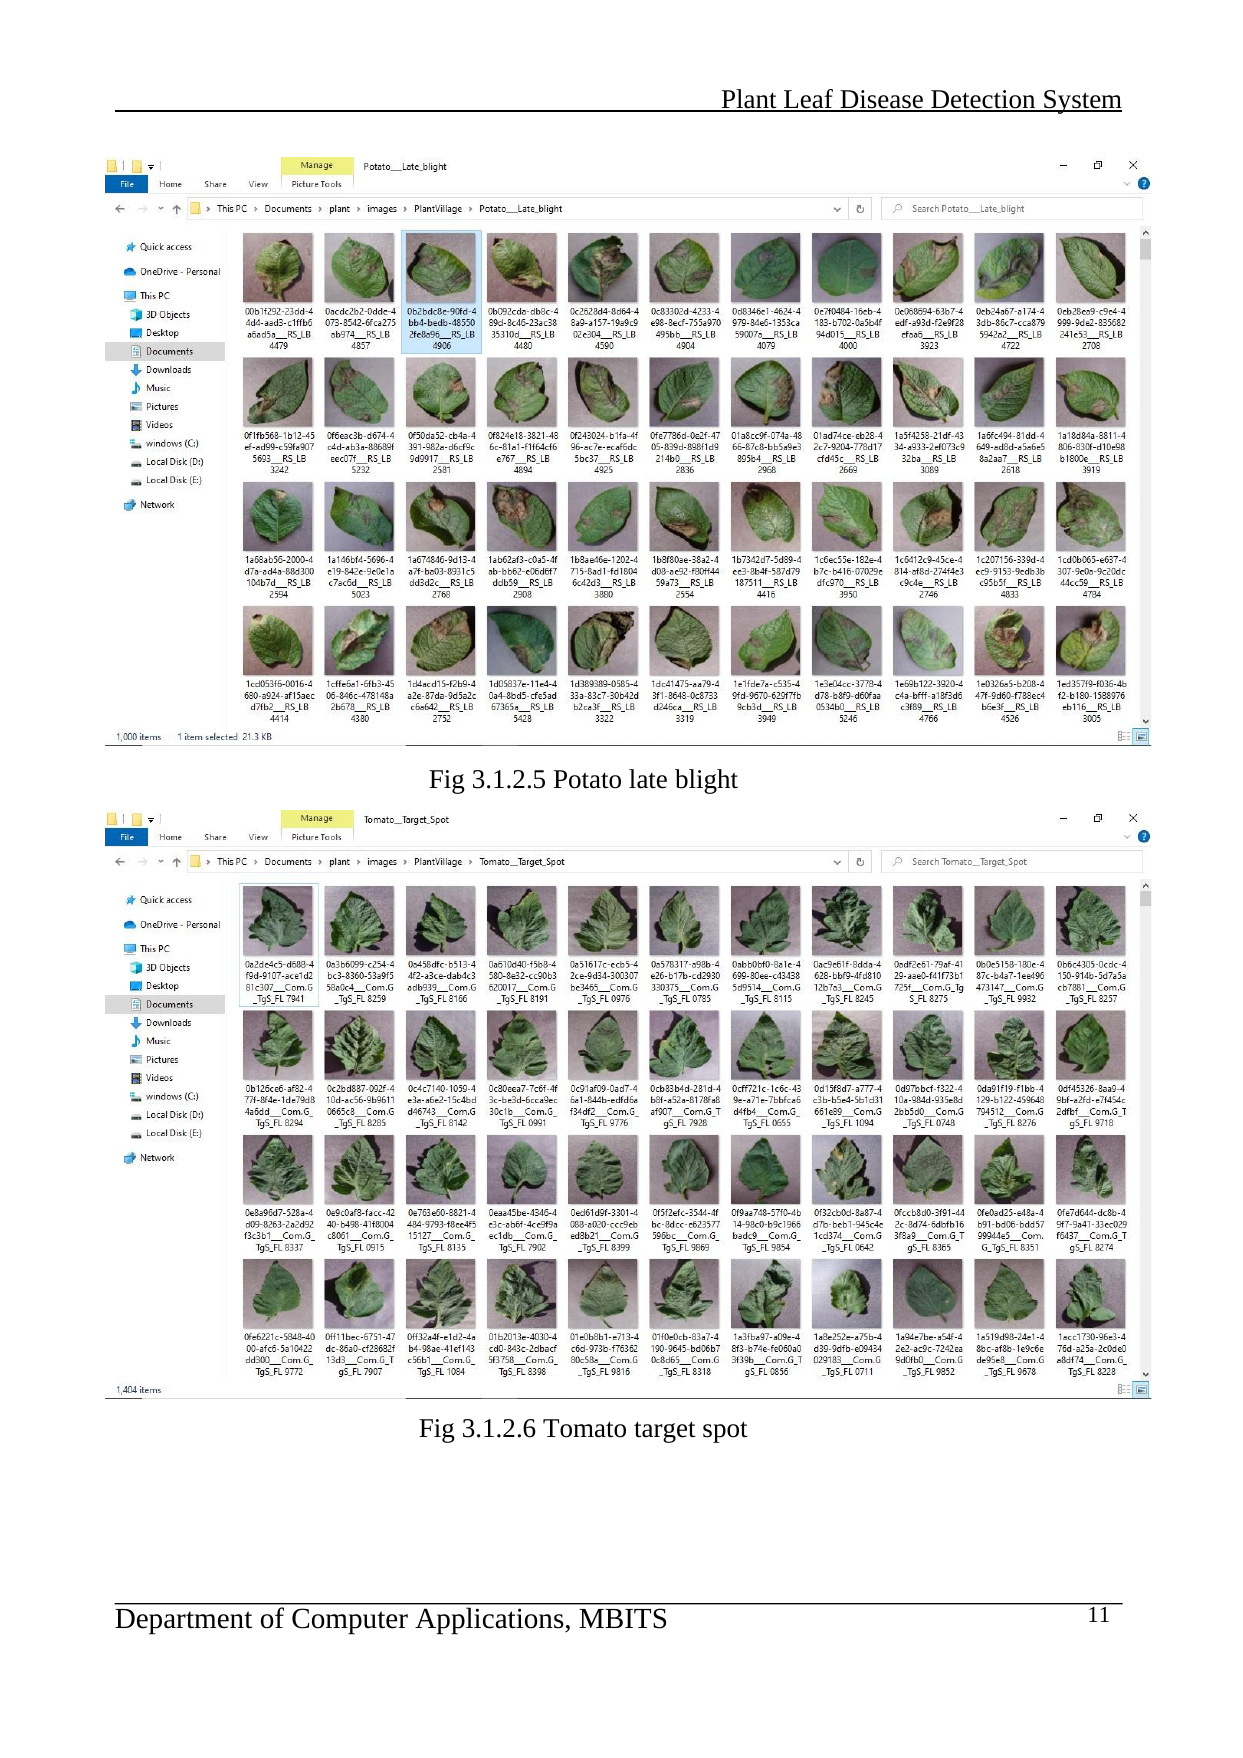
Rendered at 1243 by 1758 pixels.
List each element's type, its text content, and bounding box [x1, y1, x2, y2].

picture [105, 810, 1152, 1399]
text Fig 3.1.2.5 Potato late blight [429, 763, 1211, 794]
picture [105, 157, 1152, 746]
text Fig 3.1.2.6 Tomato target spot [419, 820, 1211, 1444]
